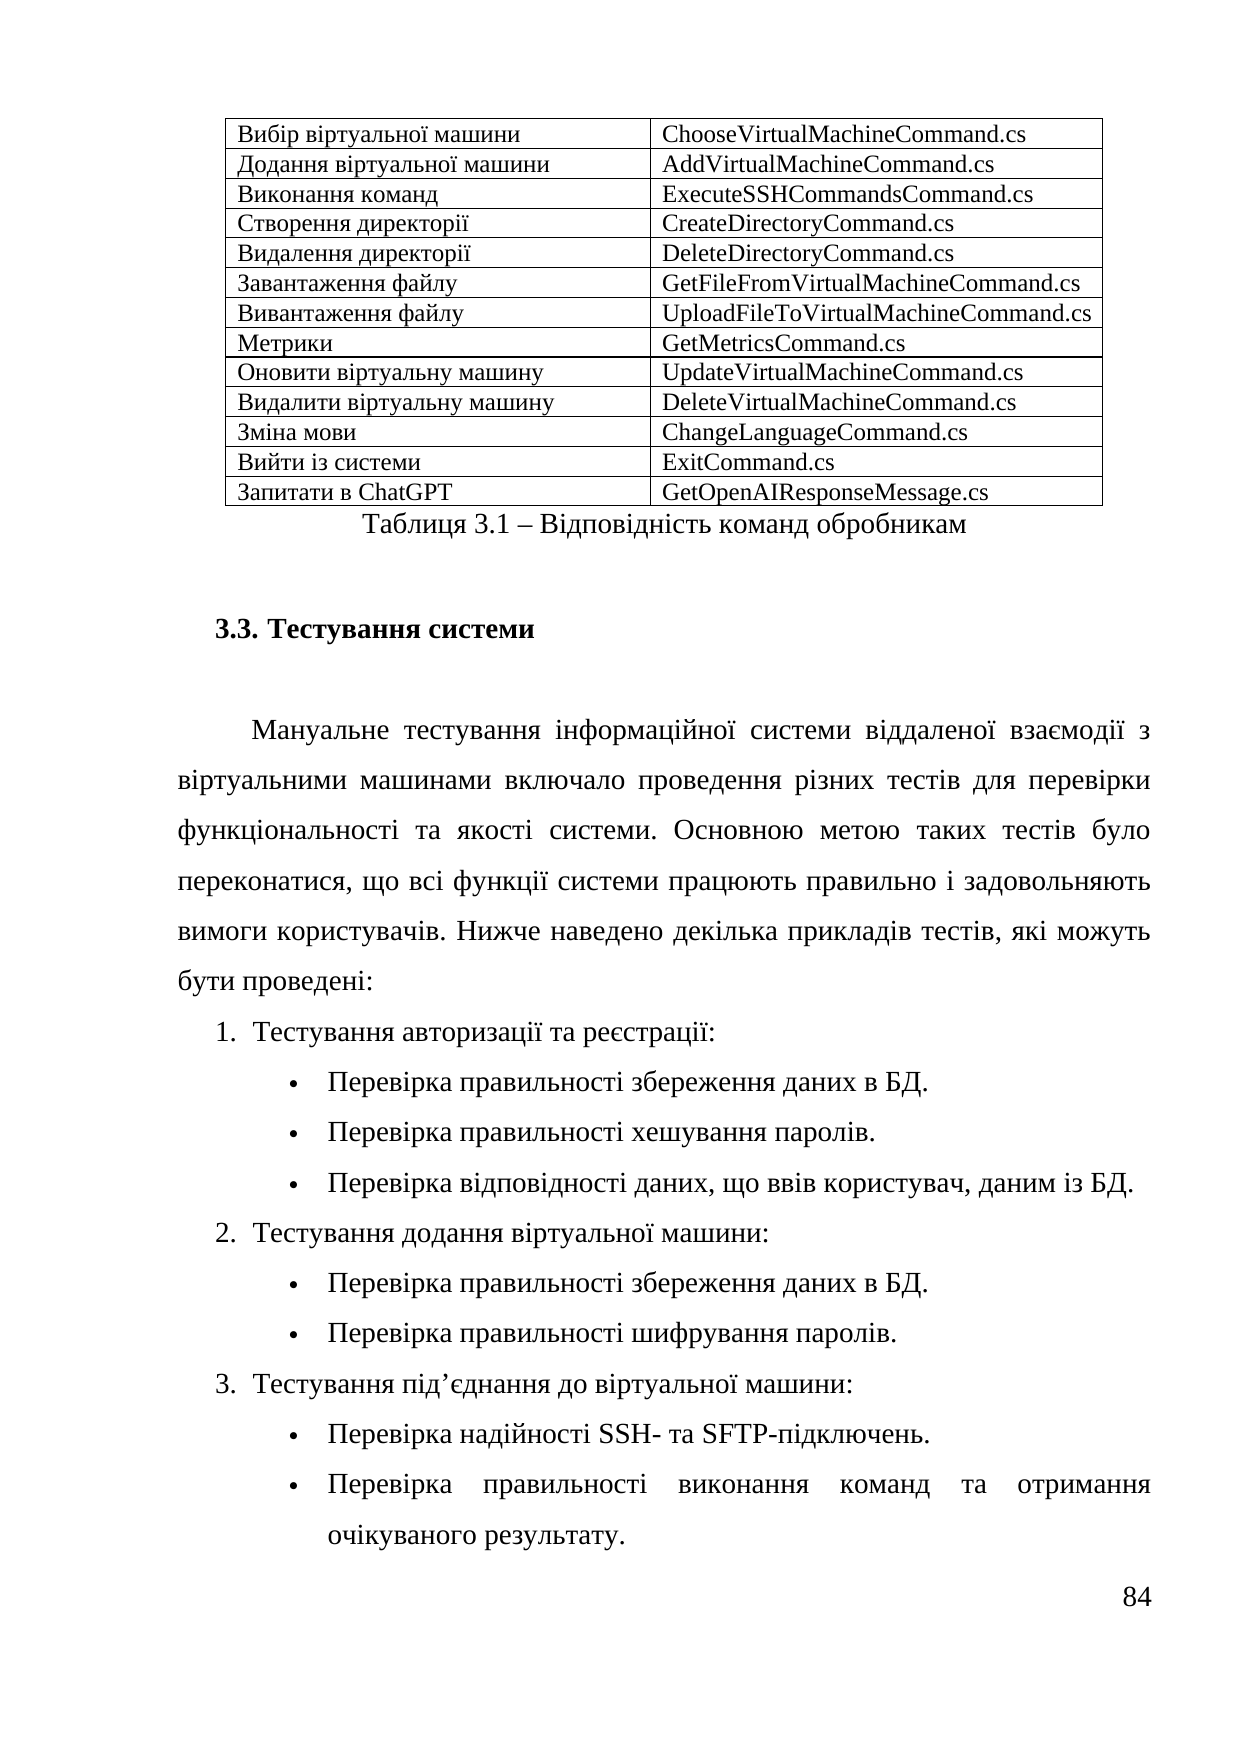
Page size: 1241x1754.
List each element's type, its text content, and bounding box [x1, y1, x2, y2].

table_cell UpdateVirtualMachineCommand.cs [651, 358, 1102, 386]
table_cell Вивантаження файлу [226, 298, 650, 327]
table_cell ExitCommand.cs [651, 447, 1102, 476]
table_cell Виконання команд [226, 179, 650, 207]
table_cell Оновити віртуальну машину [226, 358, 650, 386]
list Перевірка правильності шифрування паролів. [290, 1316, 1152, 1349]
table_cell Завантаження файлу [226, 268, 650, 297]
table_cell ExecuteSSHCommandsCommand.cs [651, 179, 1102, 207]
subtitle Тестування системи [215, 611, 1152, 645]
table_cell DeleteDirectoryCommand.cs [651, 238, 1102, 267]
table_cell GetOpenAIResponseMessage.cs [651, 477, 1102, 505]
table_cell GetFileFromVirtualMachineCommand.cs [651, 268, 1102, 297]
table_cell UploadFileToVirtualMachineCommand.cs [651, 298, 1102, 327]
list Тестування під’єднання до віртуальної машини: [215, 1366, 1152, 1399]
table_cell GetMetricsCommand.cs [651, 328, 1102, 356]
list Перевірка надійності SSH- та SFTP-підключень. [290, 1416, 1152, 1450]
table_cell ChangeLanguageCommand.cs [651, 417, 1102, 446]
table_cell DeleteVirtualMachineCommand.cs [651, 387, 1102, 416]
table_cell Вийти із системи [226, 447, 650, 476]
table_cell AddVirtualMachineCommand.cs [651, 149, 1102, 178]
table_cell Метрики [226, 328, 650, 356]
table_cell Створення директорії [226, 209, 650, 237]
table_cell Видалити віртуальну машину [226, 387, 650, 416]
table_cell Зміна мови [226, 417, 650, 446]
list Перевірка правильності збереження даних в БД. [290, 1064, 1152, 1098]
list Тестування додання віртуальної машини: [215, 1215, 1152, 1248]
table_cell CreateDirectoryCommand.cs [651, 209, 1102, 237]
list Перевірка відповідності даних, що ввів користувач, даним із БД. [290, 1165, 1152, 1198]
list Перевірка правильності виконання команд та отримання очікуваного результату. [290, 1467, 1152, 1550]
table_cell ChooseVirtualMachineCommand.cs [651, 119, 1102, 148]
table_cell Вибір віртуальної машини [226, 119, 650, 148]
text Мануальне тестування інформаційної системи віддаленої взаємодії з віртуальними машинами включало проведення різних тестів для перевірки функціональності та якості системи. Основною метою таких тестів було переконатися, що всі функції системи працюють правильно і задовольняють вимоги користувачів. Нижче наведено декілька прикладів тестів, які можуть бути проведені: [177, 712, 1152, 997]
list Перевірка правильності збереження даних в БД. [290, 1265, 1152, 1299]
table_cell Запитати в ChatGPT [226, 477, 650, 505]
text Таблиця 3.1 – Відповідність команд обробникам [177, 506, 1152, 540]
table_cell Видалення директорії [226, 238, 650, 267]
list Тестування авторизації та реєстрації: [215, 1014, 1152, 1047]
table_cell Додання віртуальної машини [226, 149, 650, 178]
list Перевірка правильності хешування паролів. [290, 1114, 1152, 1148]
